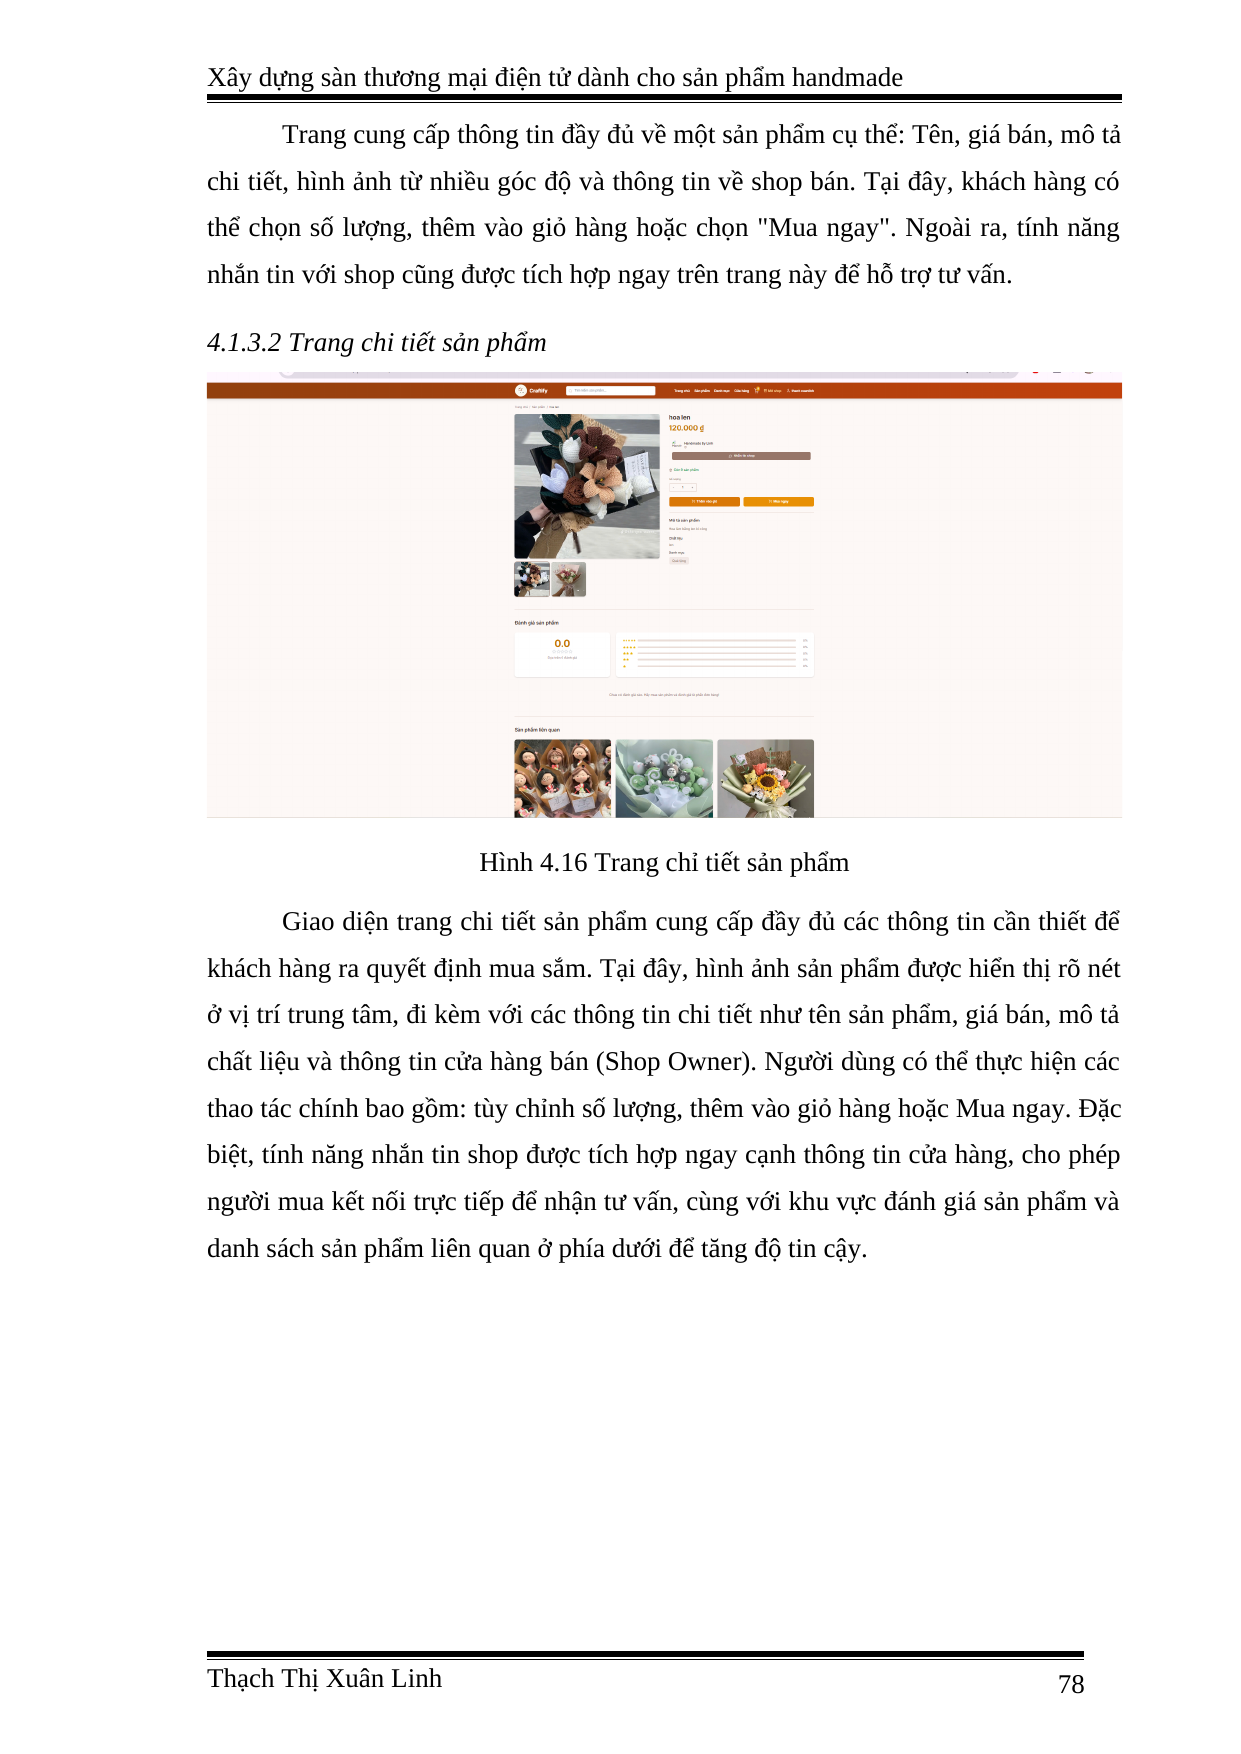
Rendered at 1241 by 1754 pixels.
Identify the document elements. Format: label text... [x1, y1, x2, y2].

text Giao diện trang chi tiết sản phẩm cung cấp đầy đủ các thông tin cần thiết để khách hàng ra quyết định mua sắm. Tại đây, hình ảnh sản phẩm được hiển thị rõ nét ở vị trí trung tâm, đi kèm với các thông tin chi tiết như tên sản phẩm, giá bán, mô tả chất liệu và thông tin cửa hàng bán (Shop Owner). Người dùng có thể thực hiện các thao tác chính bao gồm: tùy chỉnh số lượng, thêm vào giỏ hàng hoặc Mua ngay. Đặc biệt, tính năng nhắn tin shop được tích hợp ngay cạnh thông tin cửa hàng, cho phép người mua kết nối trực tiếp để nhận tư vấn, cùng với khu vực đánh giá sản phẩm và danh sách sản phẩm liên quan ở phía dưới để tăng độ tin cậy. [207, 905, 1122, 1263]
text Hình 4.16 Trang chỉ tiết sản phẩm [207, 846, 1122, 877]
subtitle 4.1.3.2 Trang chi tiết sản phẩm [207, 326, 1122, 357]
text Trang cung cấp thông tin đầy đủ về một sản phẩm cụ thể: Tên, giá bán, mô tả chi tiết, hình ảnh từ nhiều góc độ và thông tin về shop bán. Tại đây, khách hàng có thể chọn số lượng, thêm vào giỏ hàng hoặc chọn "Mua ngay". Ngoài ra, tính năng nhắn tin với shop cũng được tích hợp ngay trên trang này để hỗ trợ tư vấn. [207, 118, 1122, 289]
picture [206, 372, 1123, 818]
